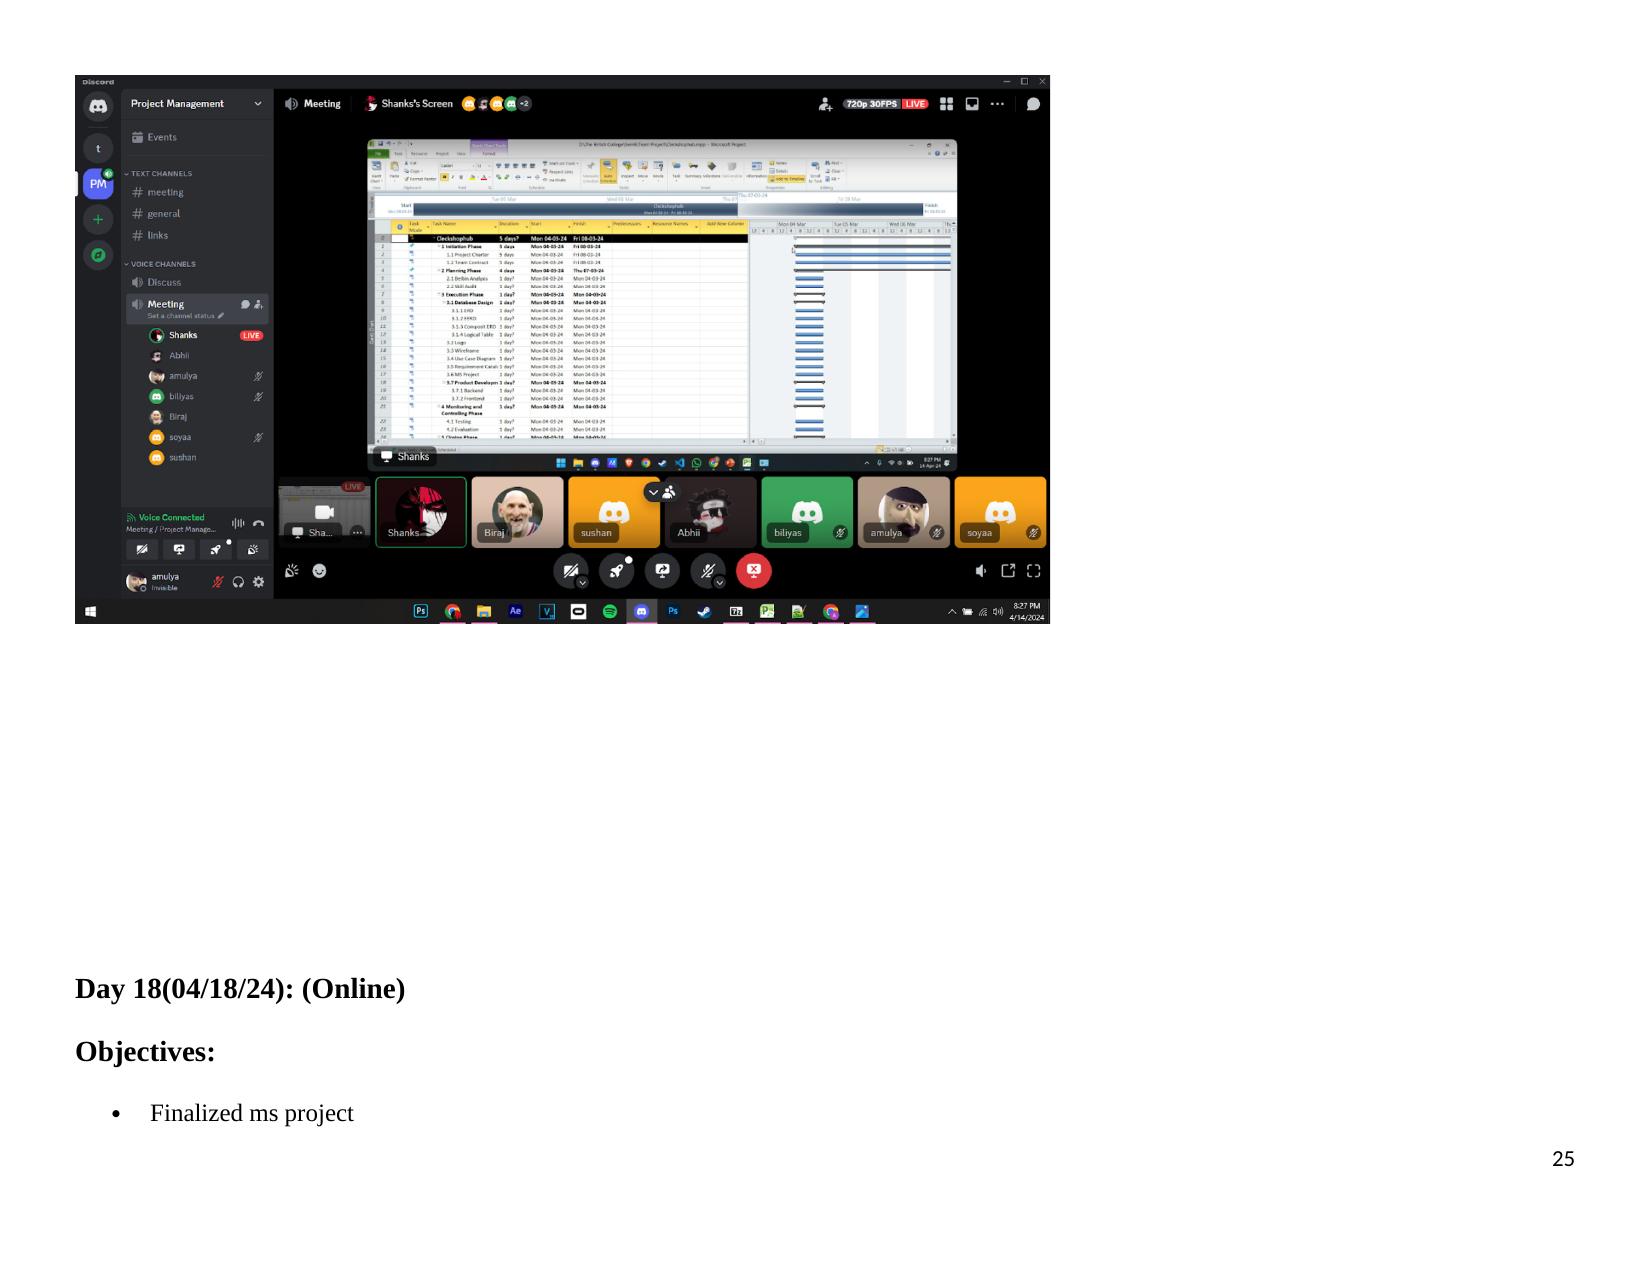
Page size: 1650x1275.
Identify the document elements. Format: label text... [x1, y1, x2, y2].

text Day 18(04/18/24): (Online) [75, 971, 1575, 1004]
list Finalized ms project [112, 1098, 1575, 1127]
picture [75, 75, 1050, 624]
text Objectives: [75, 1034, 1575, 1068]
